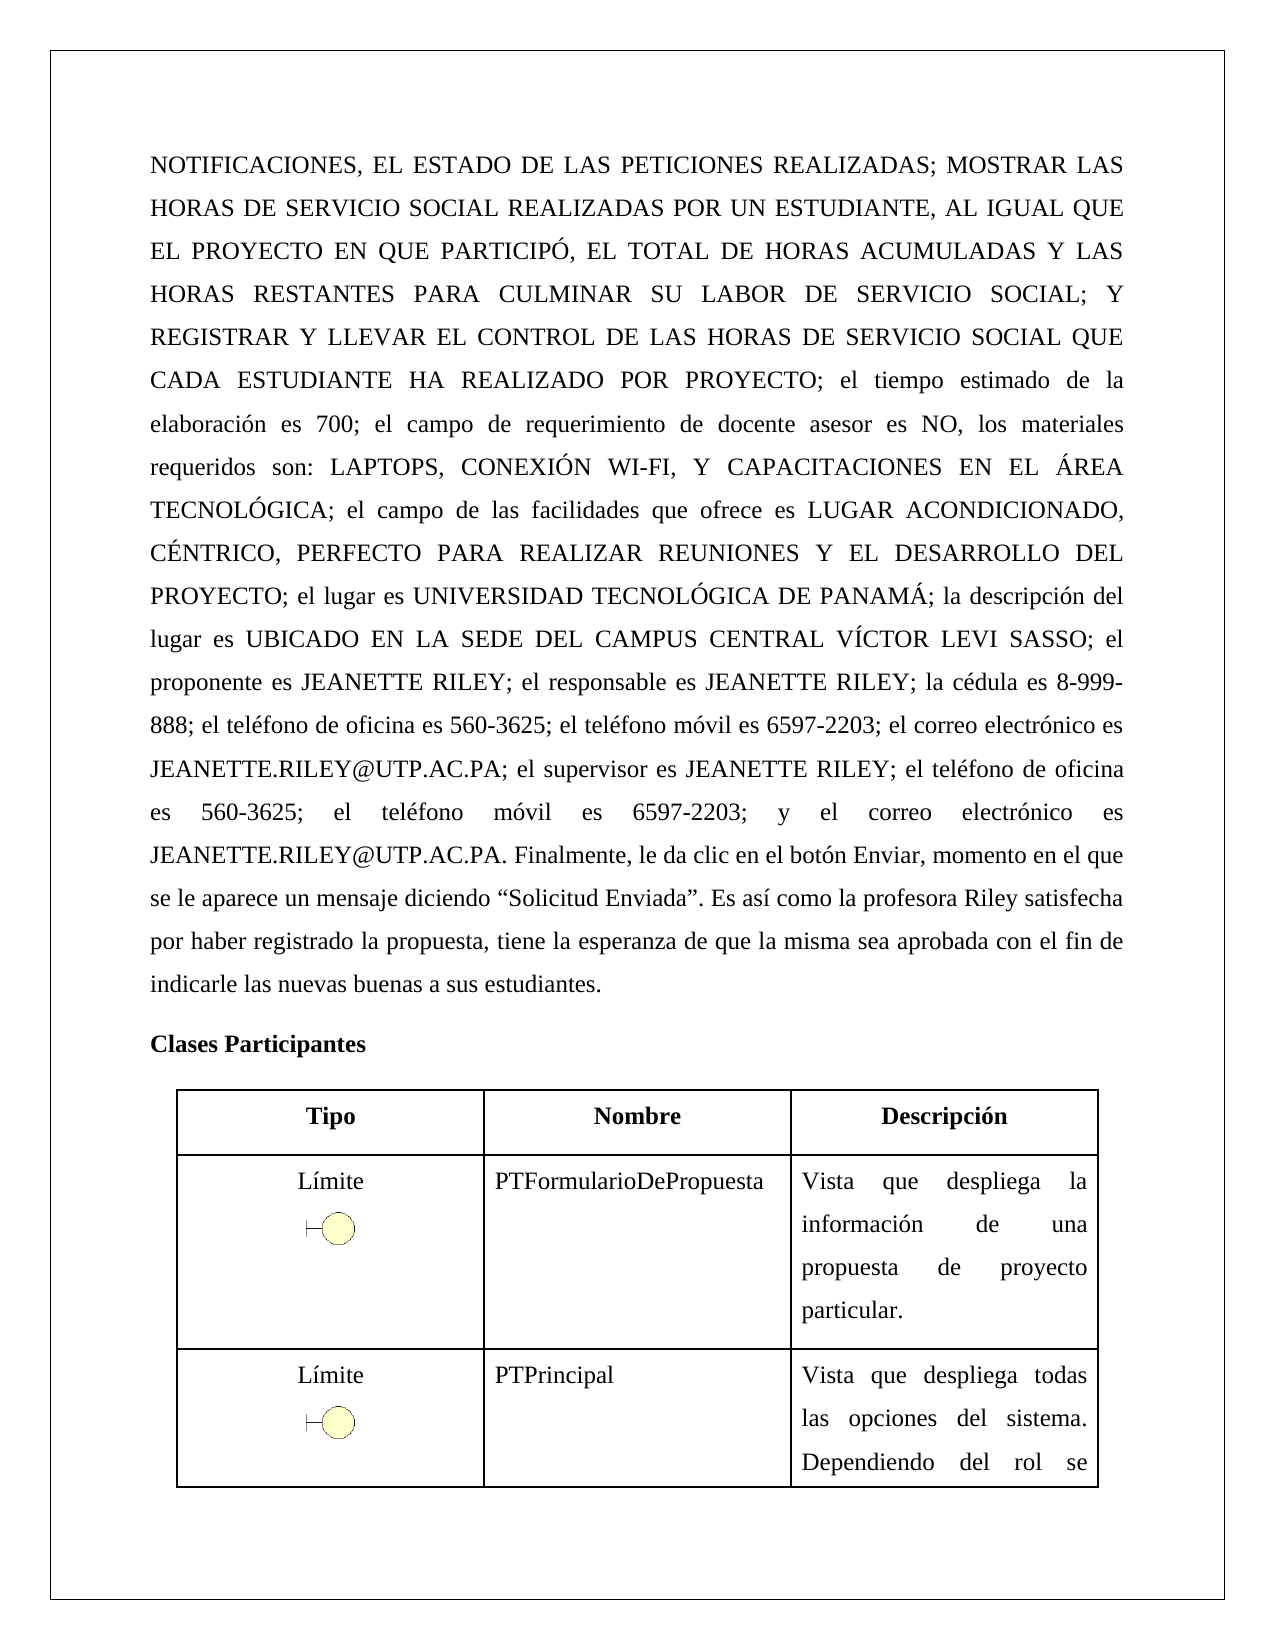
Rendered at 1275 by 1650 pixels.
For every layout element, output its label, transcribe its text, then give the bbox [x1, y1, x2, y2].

table_header Tipo [178, 1091, 483, 1154]
table_cell Límite [178, 1156, 483, 1348]
picture [300, 1403, 361, 1443]
table_cell PTPrincipal [485, 1350, 790, 1486]
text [150, 150, 1125, 998]
picture [300, 1209, 361, 1249]
table_cell PTFormularioDePropuesta [485, 1156, 790, 1348]
table_header Descripción [792, 1091, 1097, 1154]
table_header Nombre [485, 1091, 790, 1154]
text Clases Participantes [150, 1029, 1125, 1058]
table_cell Vista que despliega la información de una propuesta de proyecto particular. [792, 1156, 1097, 1348]
table_cell Límite [178, 1350, 483, 1486]
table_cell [792, 1350, 1097, 1486]
